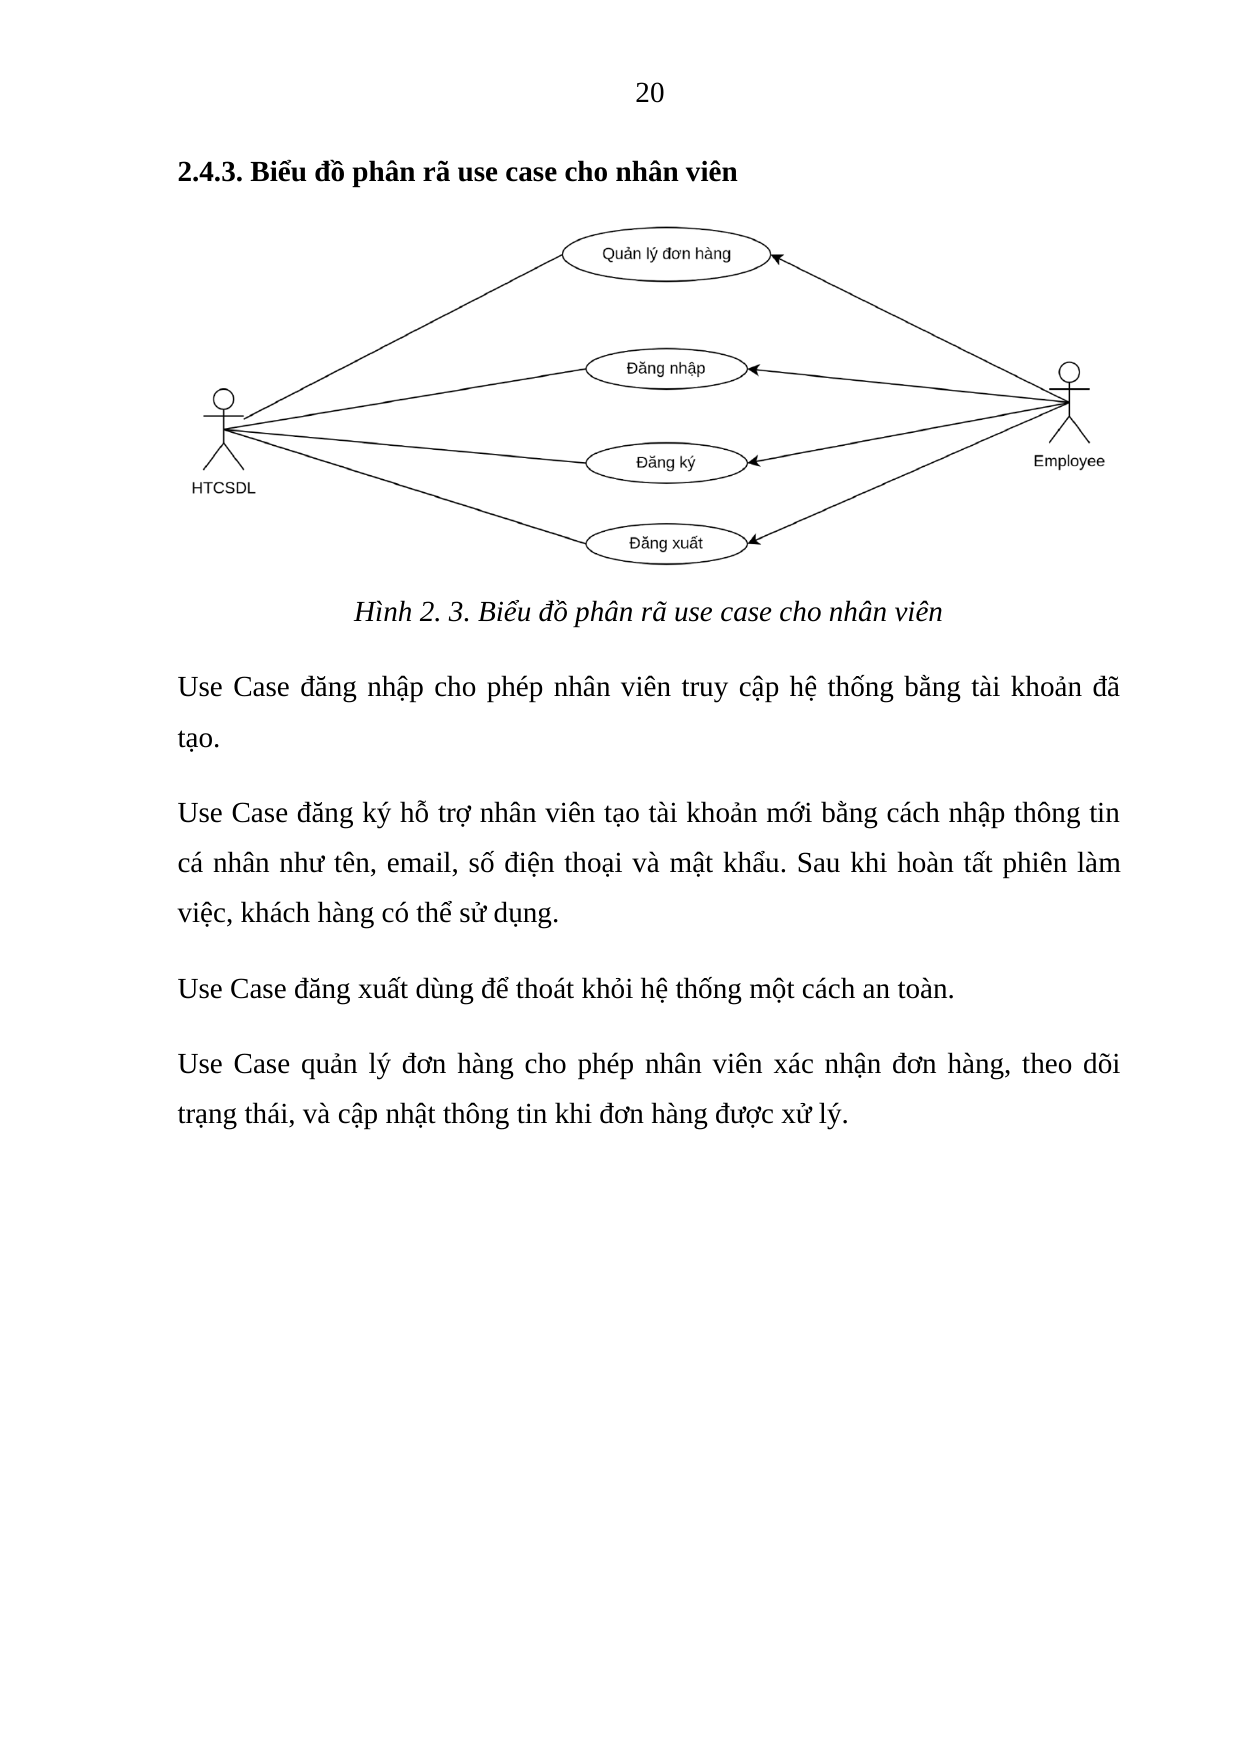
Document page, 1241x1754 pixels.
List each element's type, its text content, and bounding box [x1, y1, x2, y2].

text Use Case đăng xuất dùng để thoát khỏi hệ thống một cách an toàn. [177, 971, 1122, 1004]
subtitle 2.4.3. Biểu đồ phân rã use case cho nhân viên [177, 154, 1122, 188]
text Use Case đăng ký hỗ trợ nhân viên tạo tài khoản mới bằng cách nhập thông tin cá nhân như tên, email, số điện thoại và mật khẩu. Sau khi hoàn tất phiên làm việc, khách hàng có thể sử dụng. [177, 795, 1122, 929]
picture [177, 213, 1118, 578]
text Use Case quản lý đơn hàng cho phép nhân viên xác nhận đơn hàng, theo dõi trạng thái, và cập nhật thông tin khi đơn hàng được xử lý. [177, 1046, 1122, 1130]
text Hình 2. 3. Biểu đồ phân rã use case cho nhân viên [177, 594, 1122, 628]
text Use Case đăng nhập cho phép nhân viên truy cập hệ thống bằng tài khoản đã tạo. [177, 669, 1122, 753]
